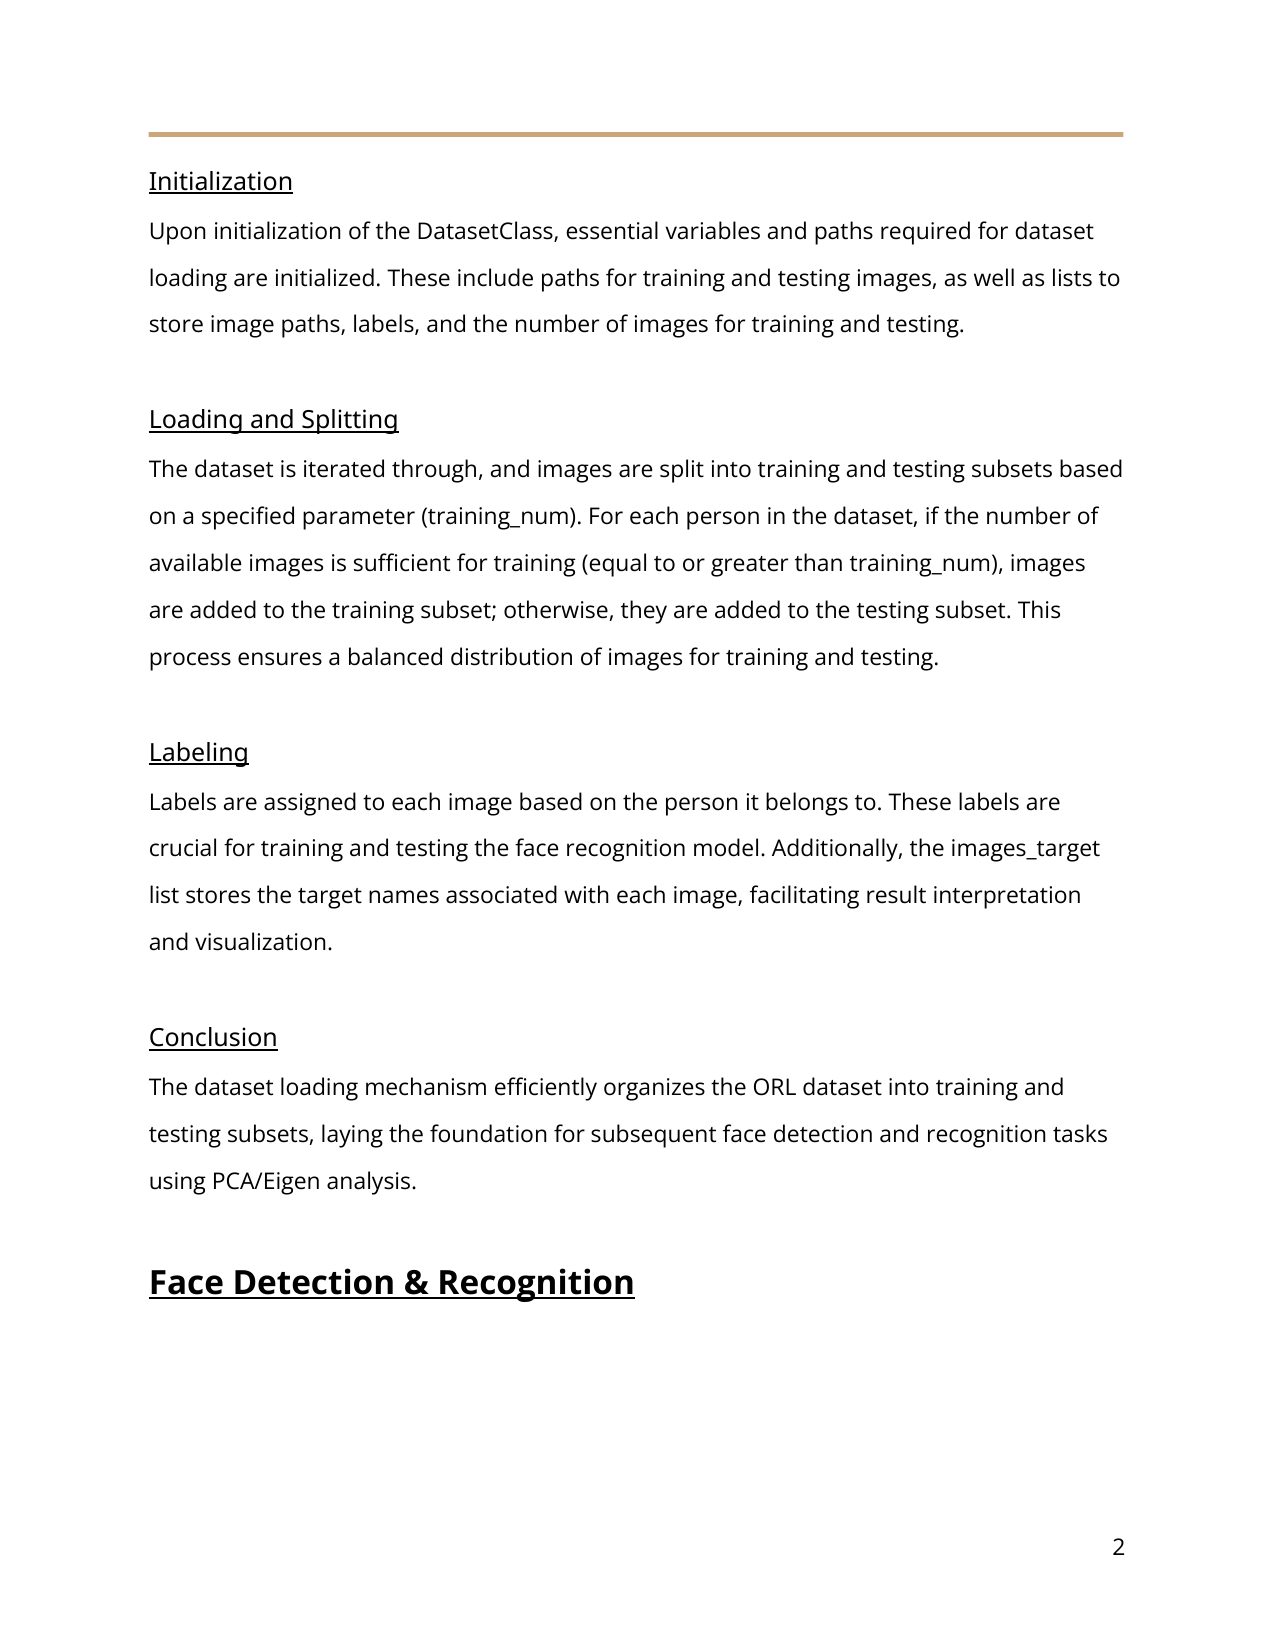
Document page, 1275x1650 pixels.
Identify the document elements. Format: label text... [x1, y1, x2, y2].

text The dataset loading mechanism efficiently organizes the ORL dataset into training and testing subsets, laying the foundation for subsequent face detection and recognition tasks using PCA/Eigen analysis. [148, 1071, 1125, 1196]
text The dataset is iterated through, and images are split into training and testing subsets based on a specified parameter (training_num). For each person in the dataset, if the number of available images is sufficient for training (equal to or greater than training_num), images are added to the training subset; otherwise, they are added to the testing subset. This process ensures a balanced distribution of images for training and testing. [148, 453, 1125, 672]
subtitle Loading and Splitting [148, 402, 1125, 436]
text Labels are assigned to each image based on the person it belongs to. These labels are crucial for training and testing the face recognition model. Additionally, the images_target list stores the target names associated with each image, facilitating result interpretation and visualization. [148, 786, 1125, 957]
subtitle Conclusion [148, 1020, 1125, 1054]
subtitle Initialization [148, 164, 1125, 198]
subtitle Labeling [148, 734, 1125, 768]
text Upon initialization of the DatasetClass, essential variables and paths required for dataset loading are initialized. These include paths for training and testing images, as well as lists to store image paths, labels, and the number of images for training and testing. [148, 215, 1125, 340]
subtitle Face Detection & Recognition [148, 1258, 1125, 1304]
picture [148, 132, 1124, 137]
